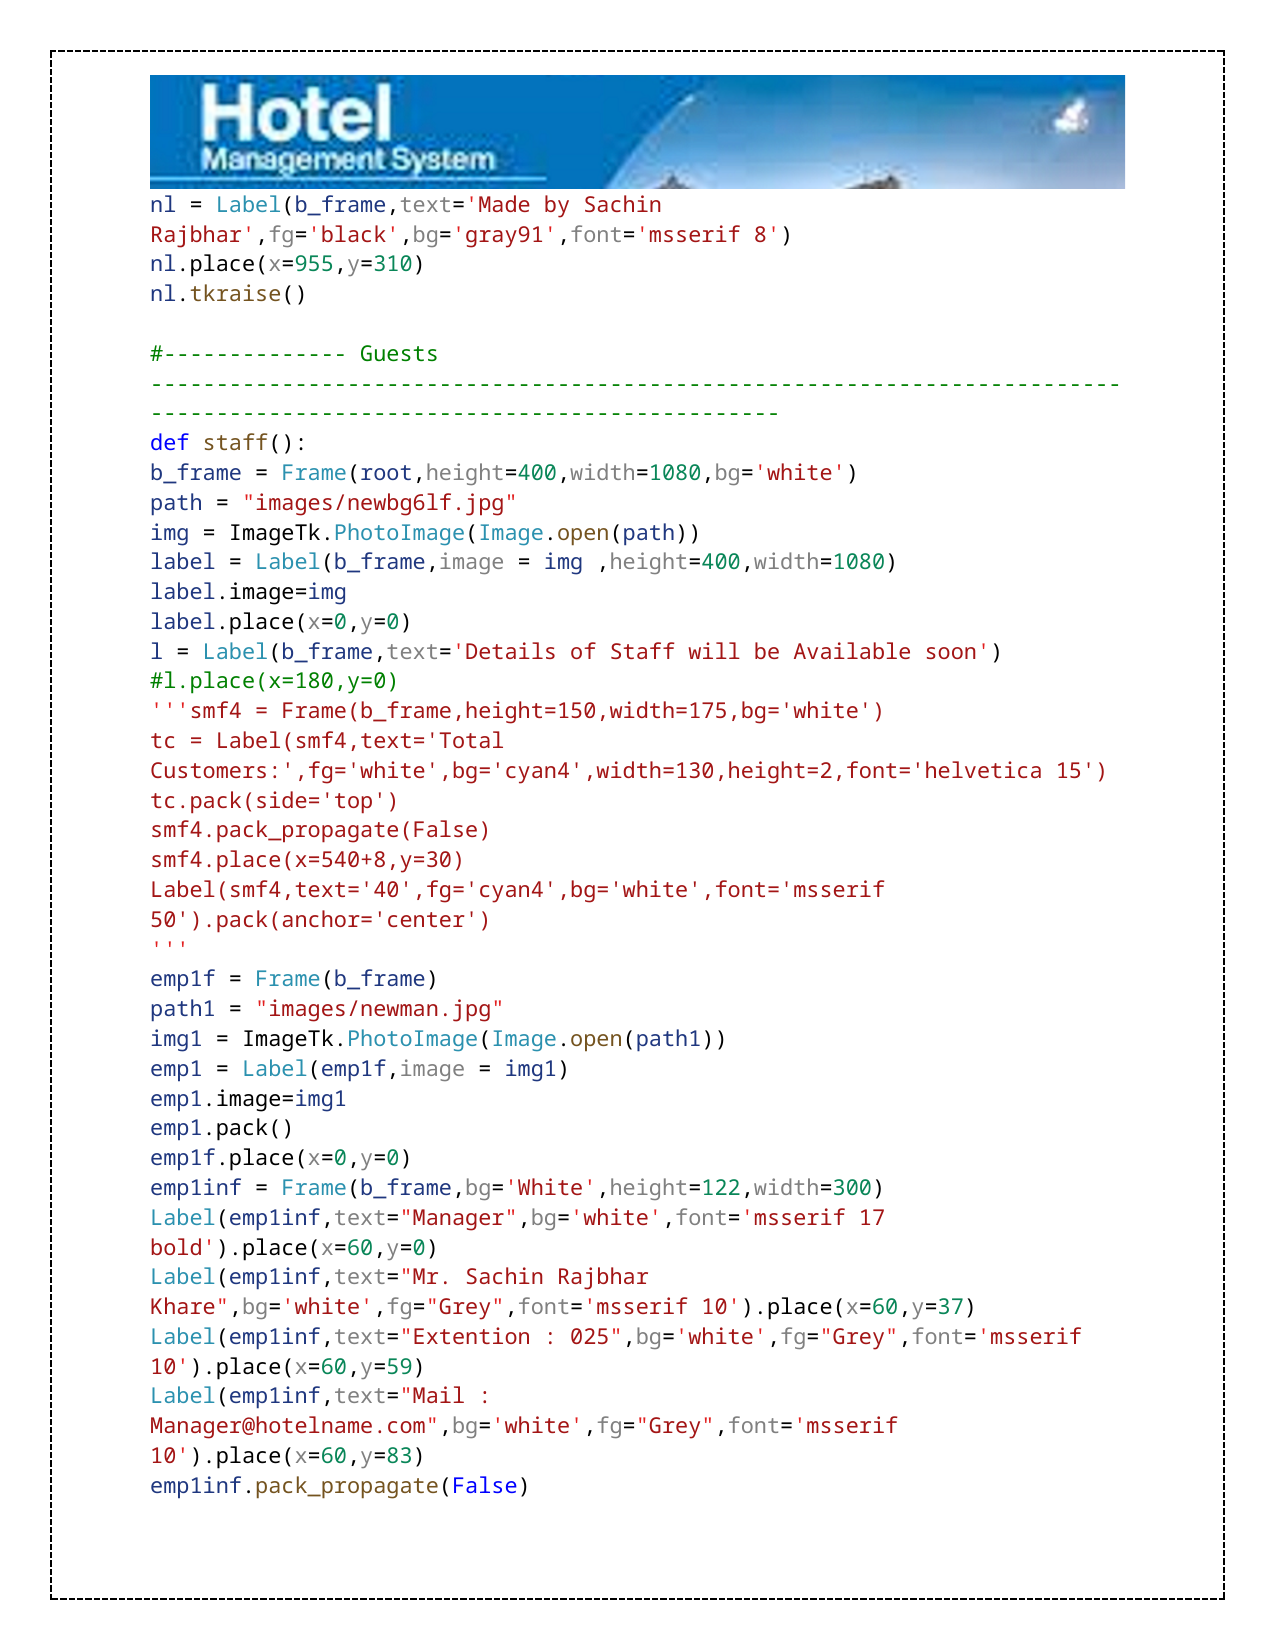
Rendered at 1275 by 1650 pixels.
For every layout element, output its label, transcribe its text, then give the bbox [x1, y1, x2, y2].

text Label(emp1inf,text="Mr. Sachin Rajbhar Khare",bg='white',fg="Grey",font='msserif 10').place(x=60,y=37) [150, 1261, 1125, 1321]
text nl.place(x=955,y=310) [150, 248, 1125, 278]
text label.image=img [150, 576, 1125, 606]
text '''smf4 = Frame(b_frame,height=150,width=175,bg='white') [150, 695, 1125, 725]
text tc.pack(side='top') [150, 784, 1125, 814]
text path = "images/newbg6lf.jpg" [150, 487, 1125, 516]
text #l.place(x=180,y=0) [150, 665, 1125, 695]
text l = Label(b_frame,text='Details of Staff will be Available soon') [150, 636, 1125, 665]
text Label(emp1inf,text="Mail : Manager@hotelname.com",bg='white',fg="Grey",font='msserif 10').place(x=60,y=83) [150, 1380, 1125, 1470]
text emp1inf.pack_propagate(False) [150, 1470, 1125, 1499]
text nl = Label(b_frame,text='Made by Sachin Rajbhar',fg='black',bg='gray91',font='msserif 8') [150, 189, 1125, 248]
text emp1.image=img1 [150, 1082, 1125, 1112]
text path1 = "images/newman.jpg" [150, 993, 1125, 1023]
text #-------------- Guests -------------------------------------------------------------------------------------------------------------------------- [150, 338, 1125, 427]
text emp1f.place(x=0,y=0) [150, 1142, 1125, 1172]
text label.place(x=0,y=0) [150, 606, 1125, 636]
text emp1 = Label(emp1f,image = img1) [150, 1053, 1125, 1082]
text b_frame = Frame(root,height=400,width=1080,bg='white') [150, 457, 1125, 487]
text img1 = ImageTk.PhotoImage(Image.open(path1)) [150, 1023, 1125, 1053]
text emp1.pack() [150, 1112, 1125, 1142]
text emp1inf = Frame(b_frame,bg='White',height=122,width=300) [150, 1172, 1125, 1202]
text Label(emp1inf,text="Extention : 025",bg='white',fg="Grey",font='msserif 10').place(x=60,y=59) [150, 1321, 1125, 1380]
text img = ImageTk.PhotoImage(Image.open(path)) [150, 516, 1125, 546]
text nl.tkraise() [150, 278, 1125, 308]
text smf4.place(x=540+8,y=30) [150, 844, 1125, 874]
text def staff(): [150, 427, 1125, 457]
text smf4.pack_propagate(False) [150, 814, 1125, 844]
text tc = Label(smf4,text='Total Customers:',fg='white',bg='cyan4',width=130,height=2,font='helvetica 15') [150, 725, 1125, 784]
text ''' [150, 933, 1125, 963]
text emp1f = Frame(b_frame) [150, 963, 1125, 993]
text Label(smf4,text='40',fg='cyan4',bg='white',font='msserif 50').pack(anchor='center') [150, 874, 1125, 933]
text label = Label(b_frame,image = img ,height=400,width=1080) [150, 546, 1125, 576]
picture [150, 75, 1125, 189]
text Label(emp1inf,text="Manager",bg='white',font='msserif 17 bold').place(x=60,y=0) [150, 1202, 1125, 1261]
